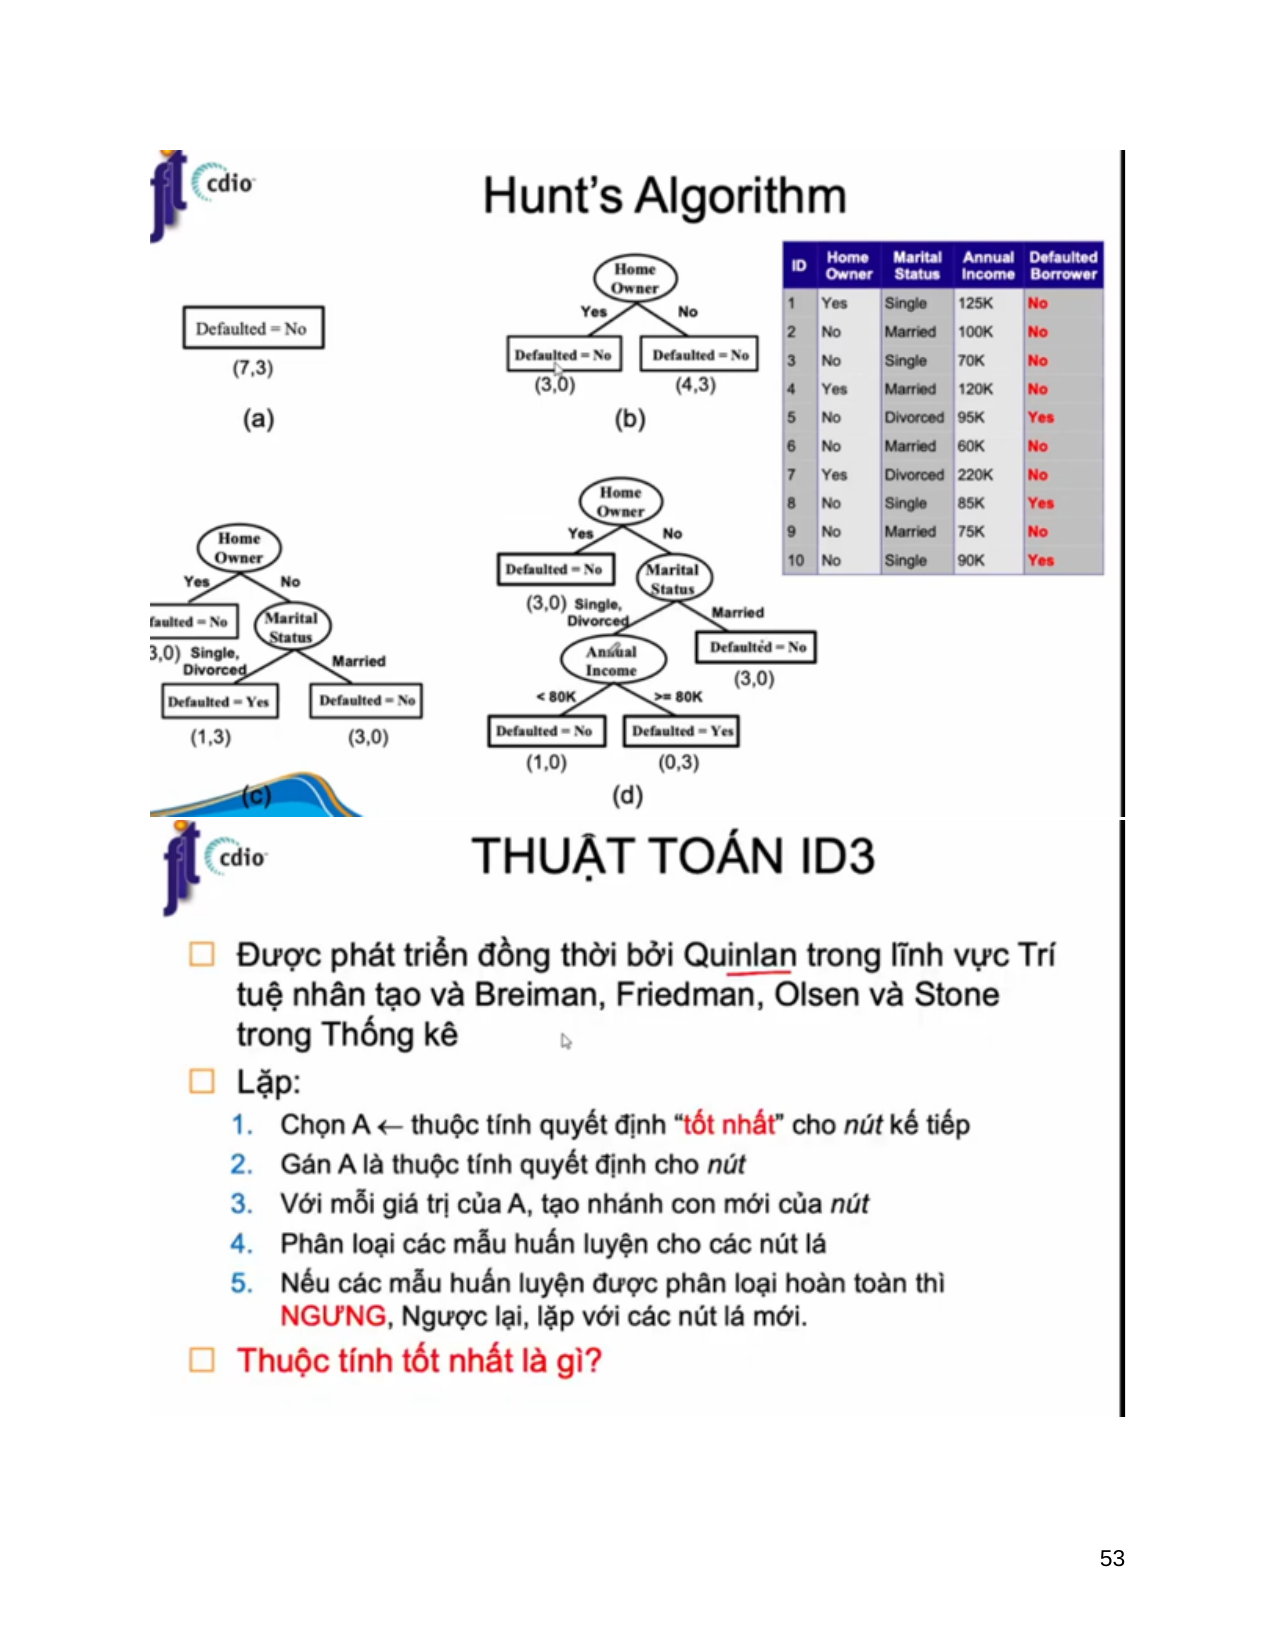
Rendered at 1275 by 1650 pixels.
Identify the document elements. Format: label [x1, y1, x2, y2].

picture [150, 150, 1125, 817]
picture [150, 820, 1125, 1417]
